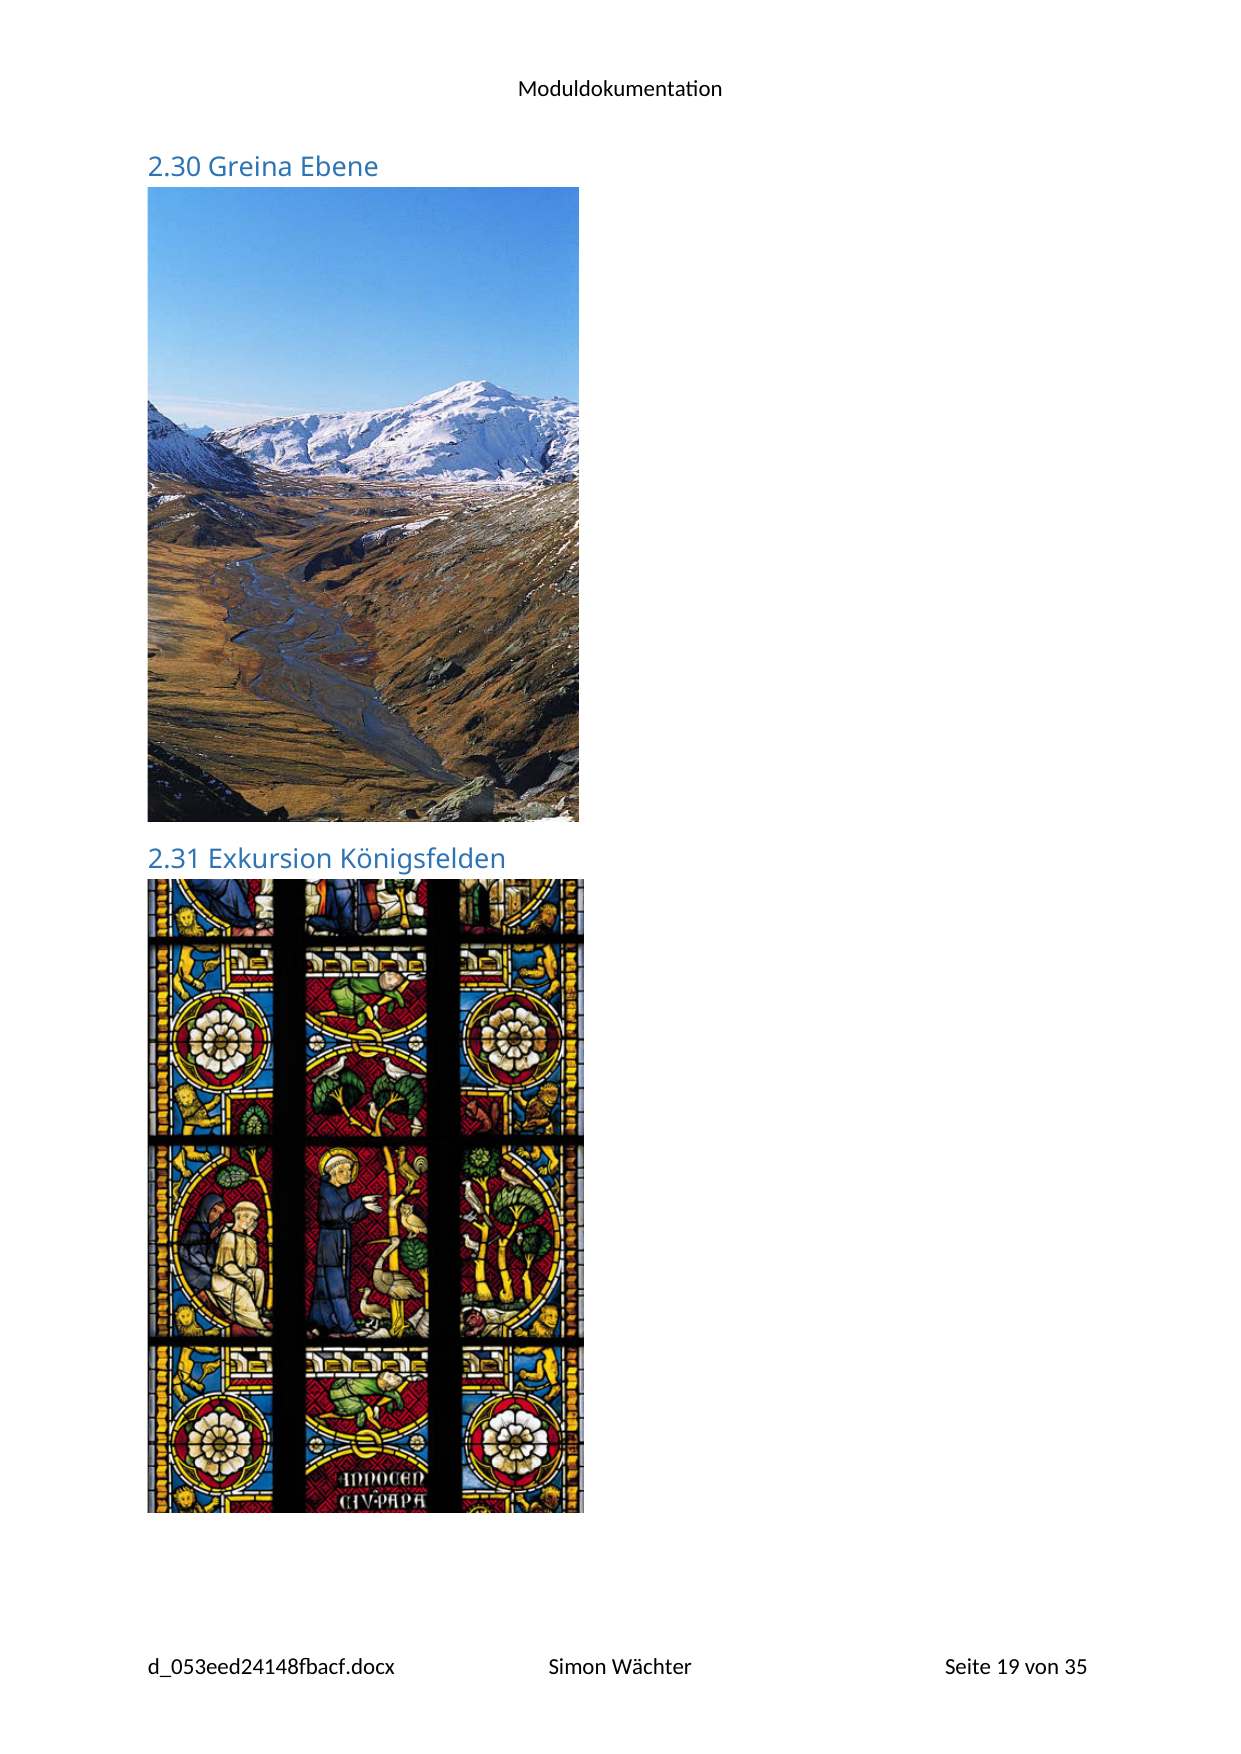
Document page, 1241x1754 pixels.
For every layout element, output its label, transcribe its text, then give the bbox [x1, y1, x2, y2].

subtitle Exkursion Königsfelden [148, 840, 1093, 877]
picture [147, 187, 579, 822]
subtitle Greina Ebene [148, 148, 1093, 184]
picture [147, 879, 584, 1513]
